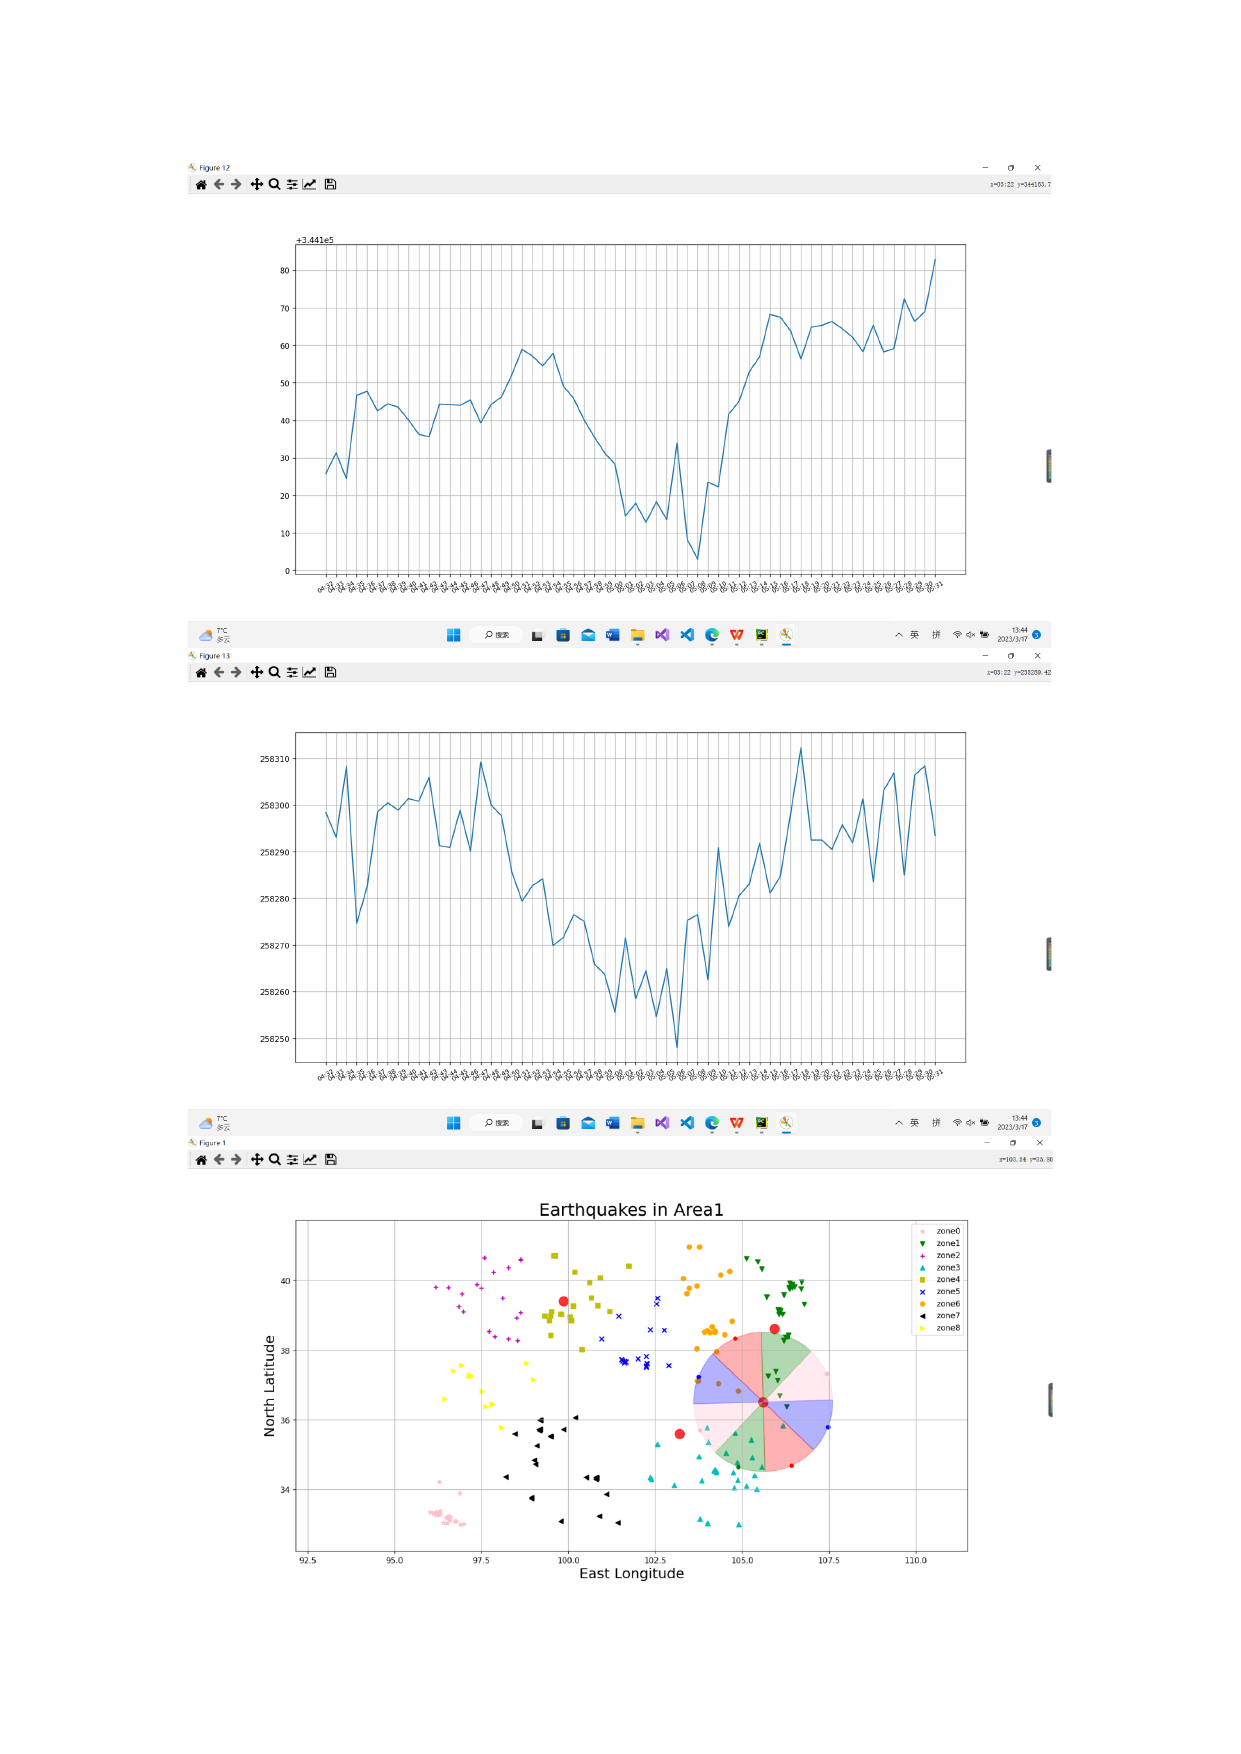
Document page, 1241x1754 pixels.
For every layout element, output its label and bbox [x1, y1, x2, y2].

picture [187, 649, 1052, 1136]
picture [187, 1137, 1053, 1590]
picture [187, 162, 1052, 648]
